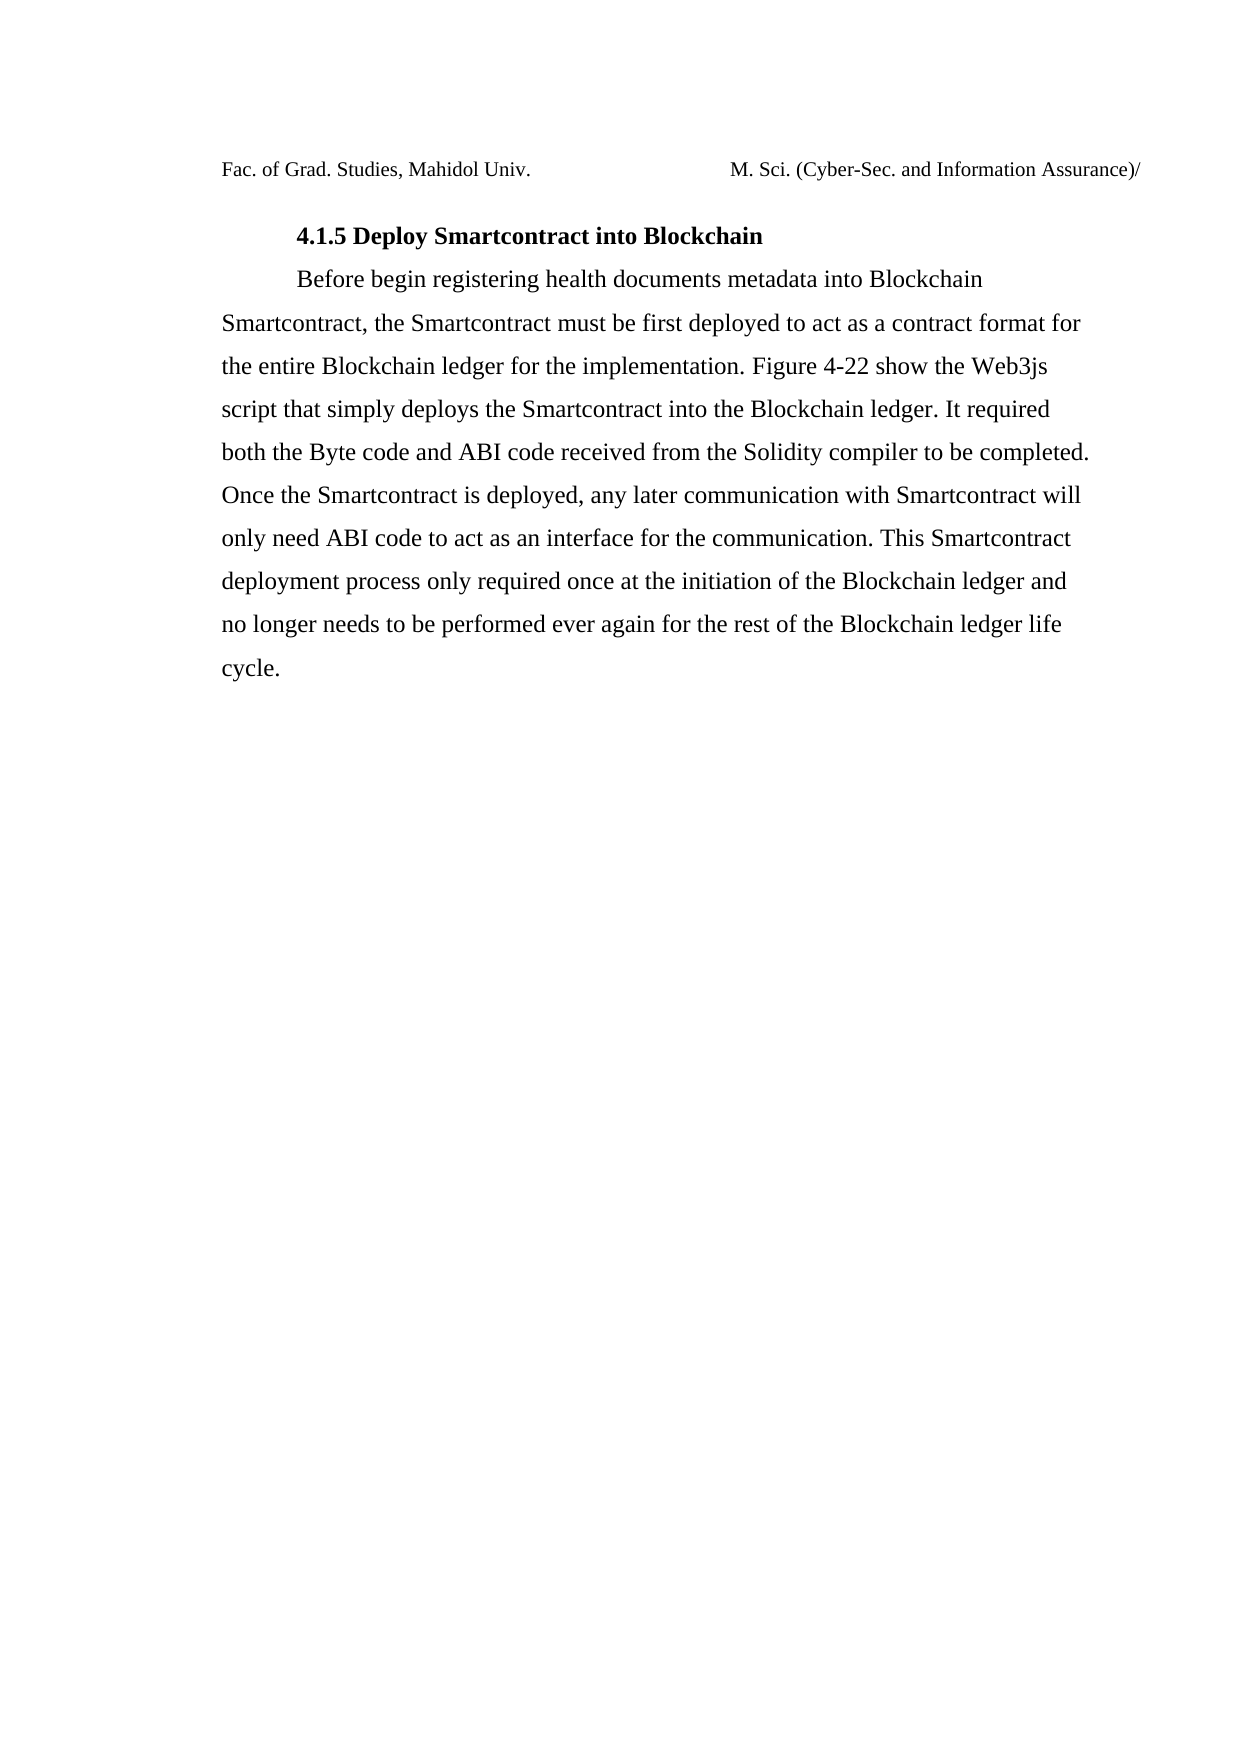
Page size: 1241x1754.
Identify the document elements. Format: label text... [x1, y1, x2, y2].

list 4.1.5 Deploy Smartcontract into Blockchain [221, 221, 1092, 250]
